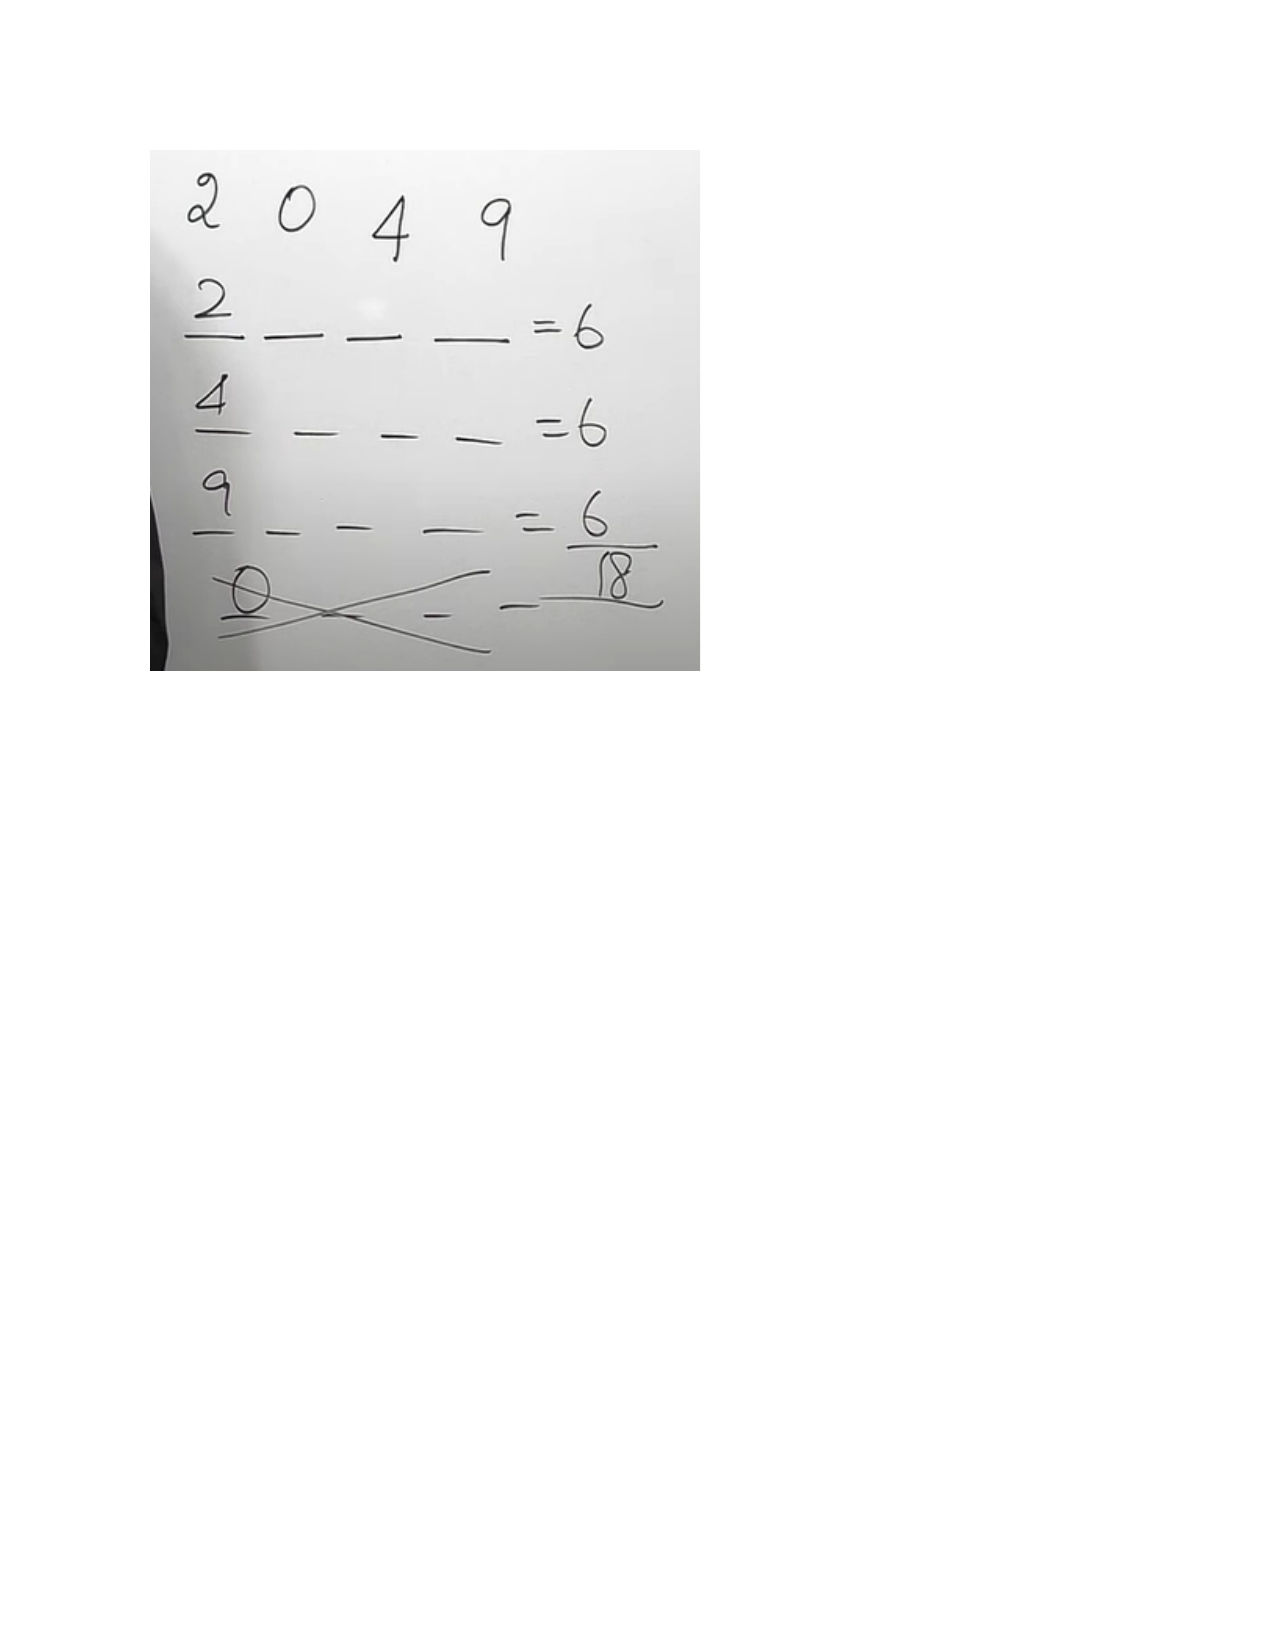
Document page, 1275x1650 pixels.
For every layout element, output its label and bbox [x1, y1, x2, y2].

picture [150, 150, 700, 671]
